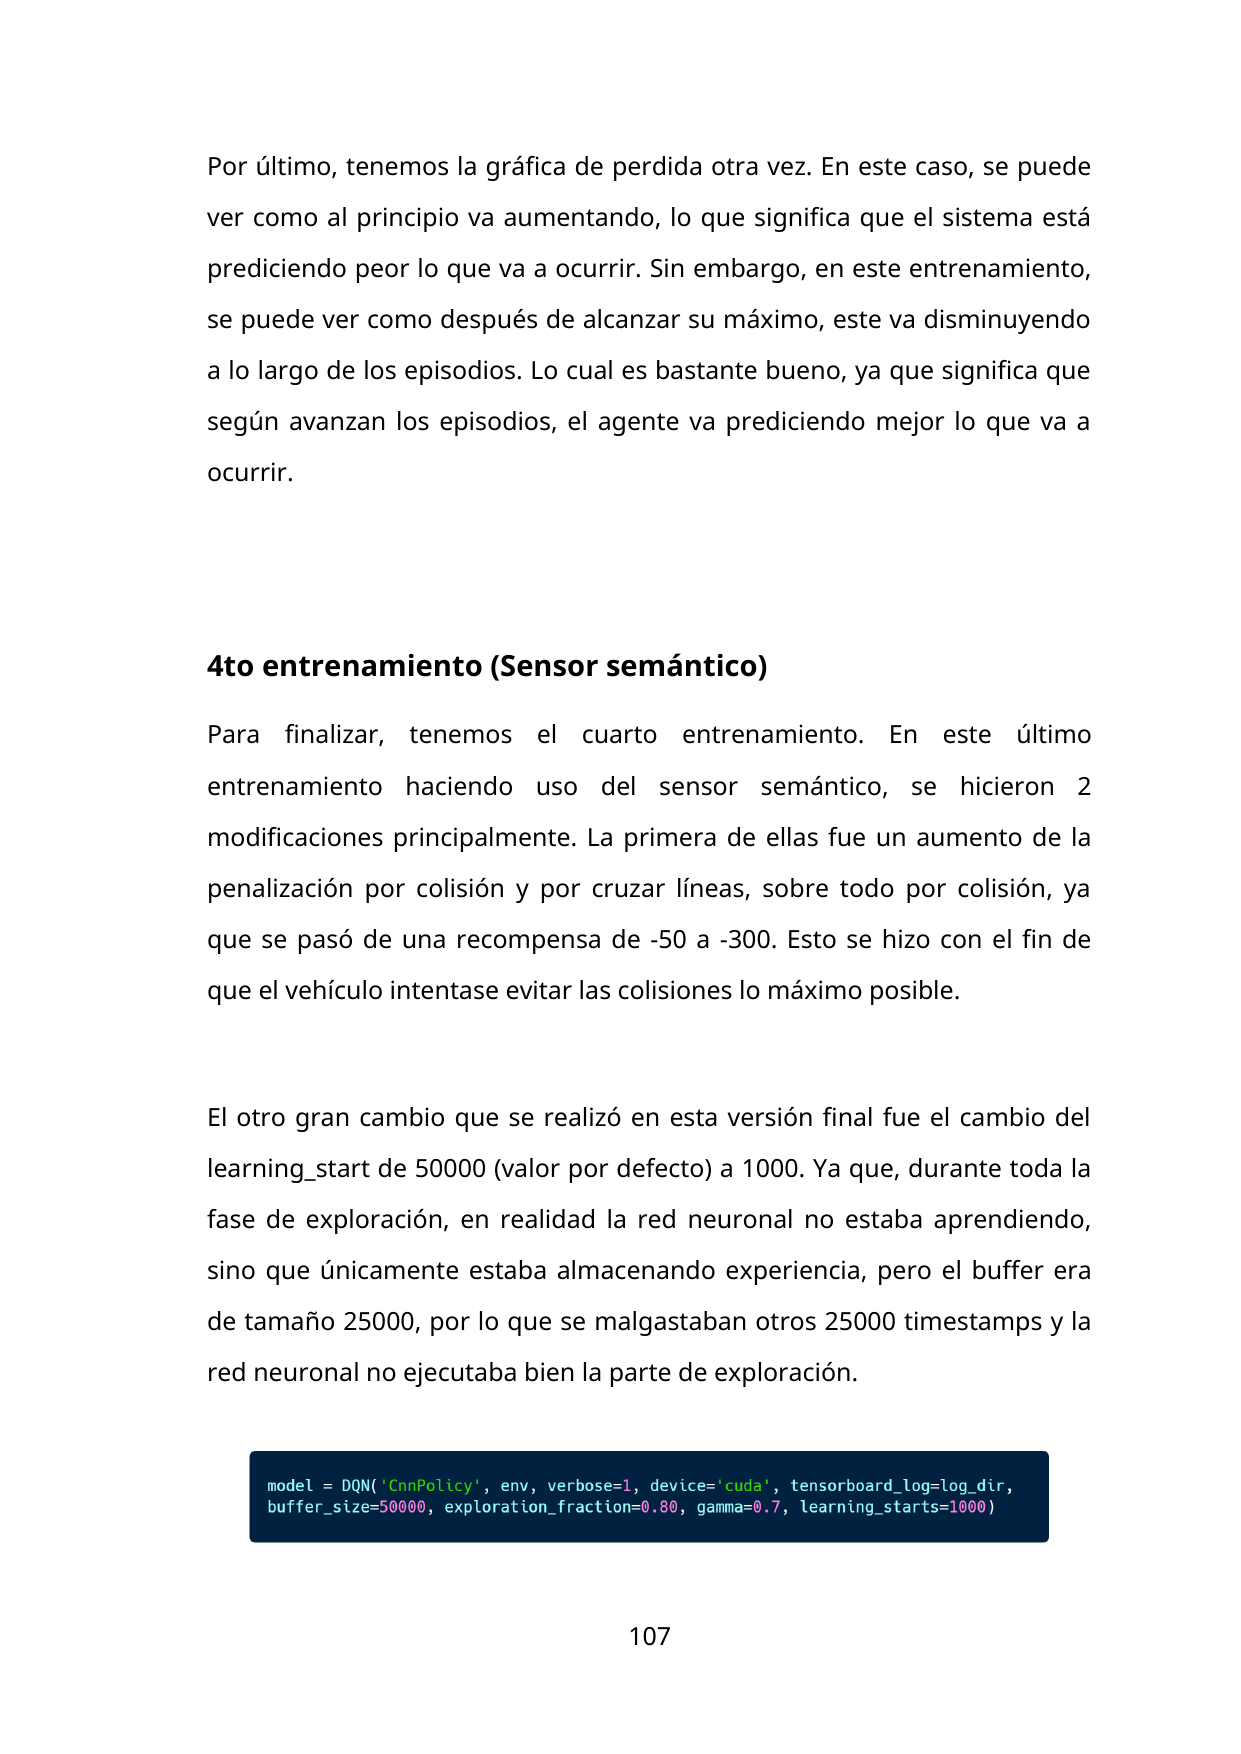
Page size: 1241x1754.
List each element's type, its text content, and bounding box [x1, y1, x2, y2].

text 4to entrenamiento (Sensor semántico) [207, 645, 1092, 685]
text El otro gran cambio que se realizó en esta versión final fue el cambio del learning_start de 50000 (valor por defecto) a 1000. Ya que, durante toda la fase de exploración, en realidad la red neuronal no estaba aprendiendo, sino que únicamente estaba almacenando experiencia, pero el buffer era de tamaño 25000, por lo que se malgastaban otros 25000 timestamps y la red neuronal no ejecutaba bien la parte de exploración. [207, 1099, 1092, 1389]
text Para finalizar, tenemos el cuarto entrenamiento. En este último entrenamiento haciendo uso del sensor semántico, se hicieron 2 modificaciones principalmente. La primera de ellas fue un aumento de la penalización por colisión y por cruzar líneas, sobre todo por colisión, ya que se pasó de una recompensa de -50 a -300. Esto se hizo con el fin de que el vehículo intentase evitar las colisiones lo máximo posible. [207, 717, 1092, 1006]
picture [206, 1418, 1092, 1575]
text Por último, tenemos la gráfica de perdida otra vez. En este caso, se puede ver como al principio va aumentando, lo que significa que el sistema está prediciendo peor lo que va a ocurrir. Sin embargo, en este entrenamiento, se puede ver como después de alcanzar su máximo, este va disminuyendo a lo largo de los episodios. Lo cual es bastante bueno, ya que significa que según avanzan los episodios, el agente va prediciendo mejor lo que va a ocurrir. [207, 148, 1092, 489]
